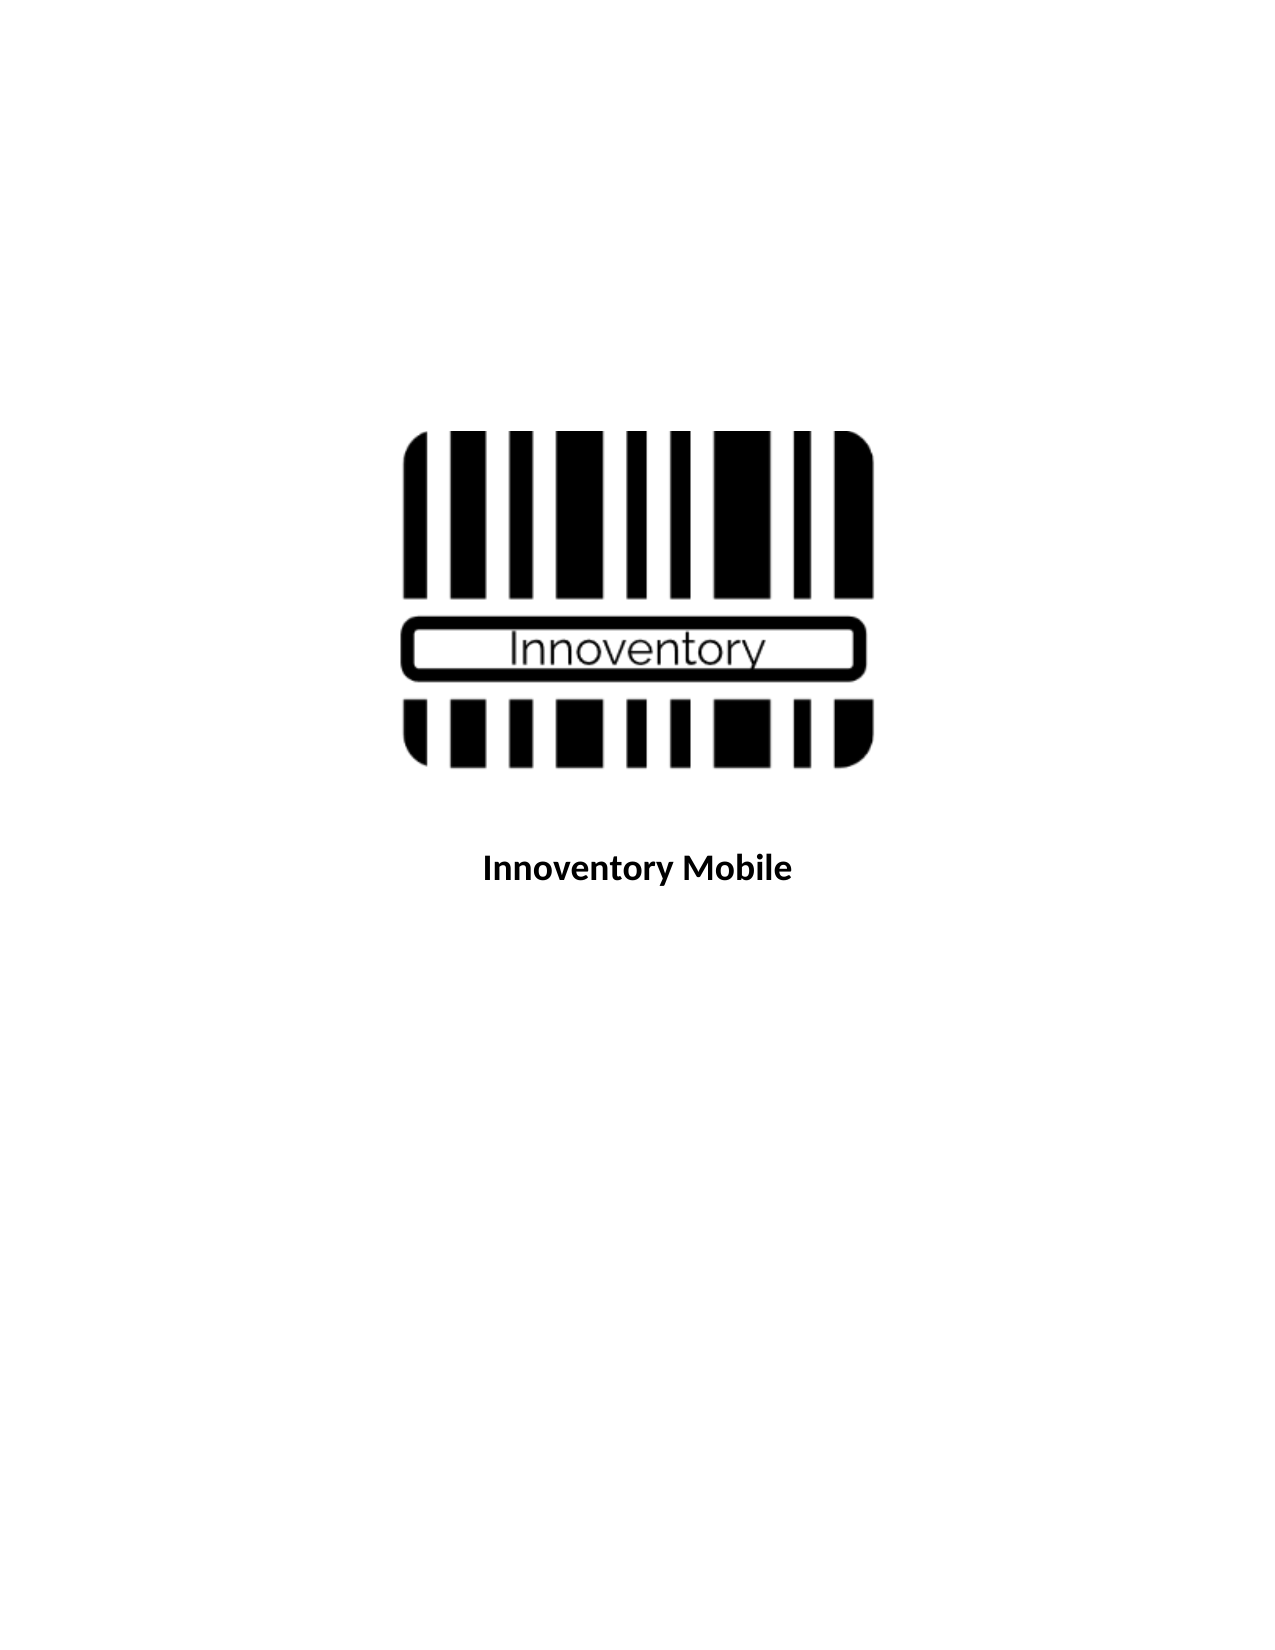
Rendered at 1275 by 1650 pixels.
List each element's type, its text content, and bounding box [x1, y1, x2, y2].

picture [325, 431, 951, 770]
subtitle Innoventory Mobile [150, 844, 1125, 890]
